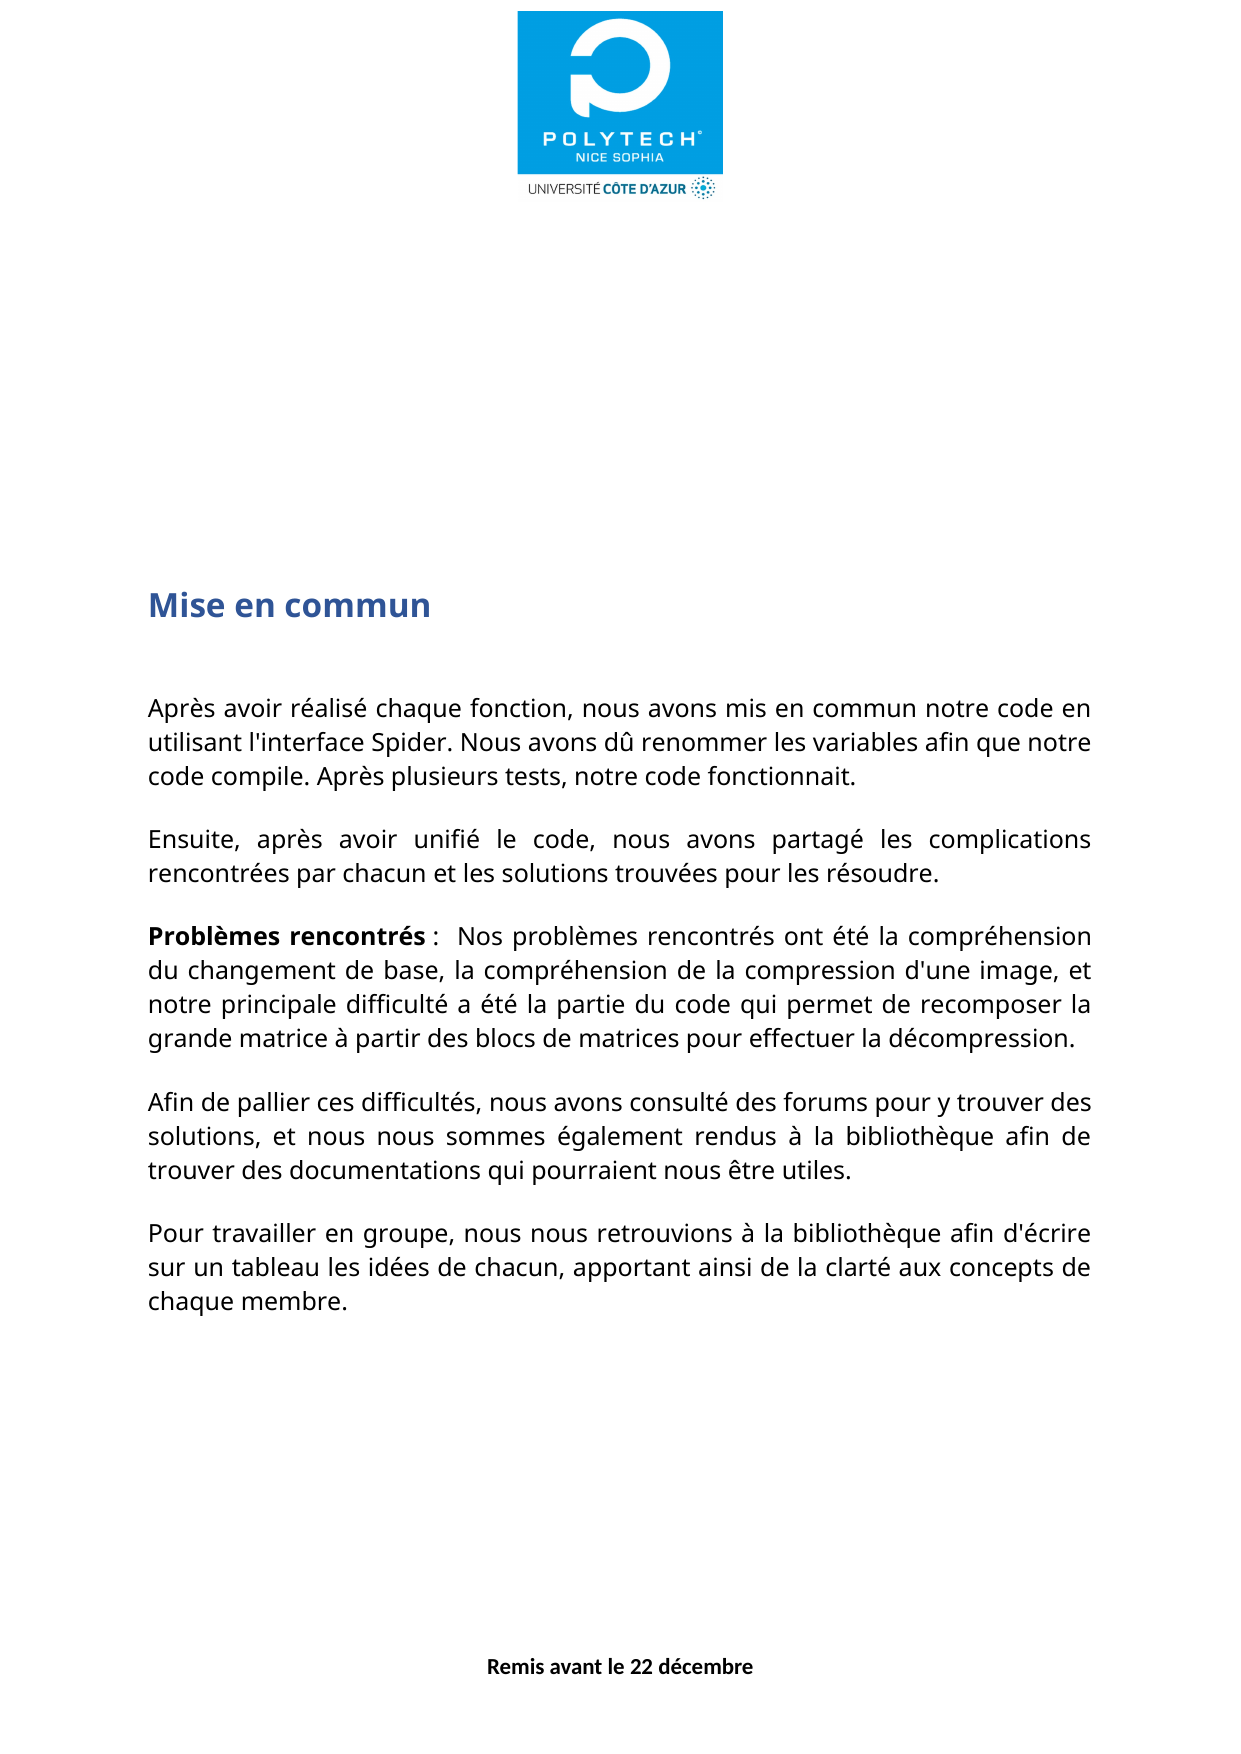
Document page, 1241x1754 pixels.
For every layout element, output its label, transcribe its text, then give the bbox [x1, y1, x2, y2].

picture [544, 133, 555, 145]
text Ensuite, après avoir unifié le code, nous avons partagé les complications rencontrées par chacun et les solutions trouvées pour les résoudre. [148, 822, 1093, 890]
picture [641, 133, 651, 145]
picture [571, 19, 670, 117]
picture [517, 175, 723, 202]
picture [585, 133, 594, 145]
text Problèmes rencontrés : Nos problèmes rencontrés ont été la compréhension du changement de base, la compréhension de la compression d'une image, et notre principale difficulté a été la partie du code qui permet de recomposer la grande matrice à partir des blocs de matrices pour effectuer la décompression. [148, 919, 1093, 1055]
text Afin de pallier ces difficultés, nous avons consulté des forums pour y trouver des solutions, et nous nous sommes également rendus à la bibliothèque afin de trouver des documentations qui pourraient nous être utiles. [148, 1084, 1093, 1187]
picture [621, 133, 632, 145]
picture [682, 133, 694, 145]
picture [602, 133, 613, 145]
text Après avoir réalisé chaque fonction, nous avons mis en commun notre code en utilisant l'interface Spider. Nous avons dû renommer les variables afin que notre code compile. Après plusieurs tests, notre code fonctionnait. [148, 690, 1093, 792]
picture [660, 133, 672, 145]
picture [564, 133, 575, 145]
text Pour travailler en groupe, nous nous retrouvions à la bibliothèque afin d'écrire sur un tableau les idées de chacun, apportant ainsi de la clarté aux concepts de chaque membre. [148, 1216, 1093, 1318]
subtitle Mise en commun [148, 582, 1093, 627]
